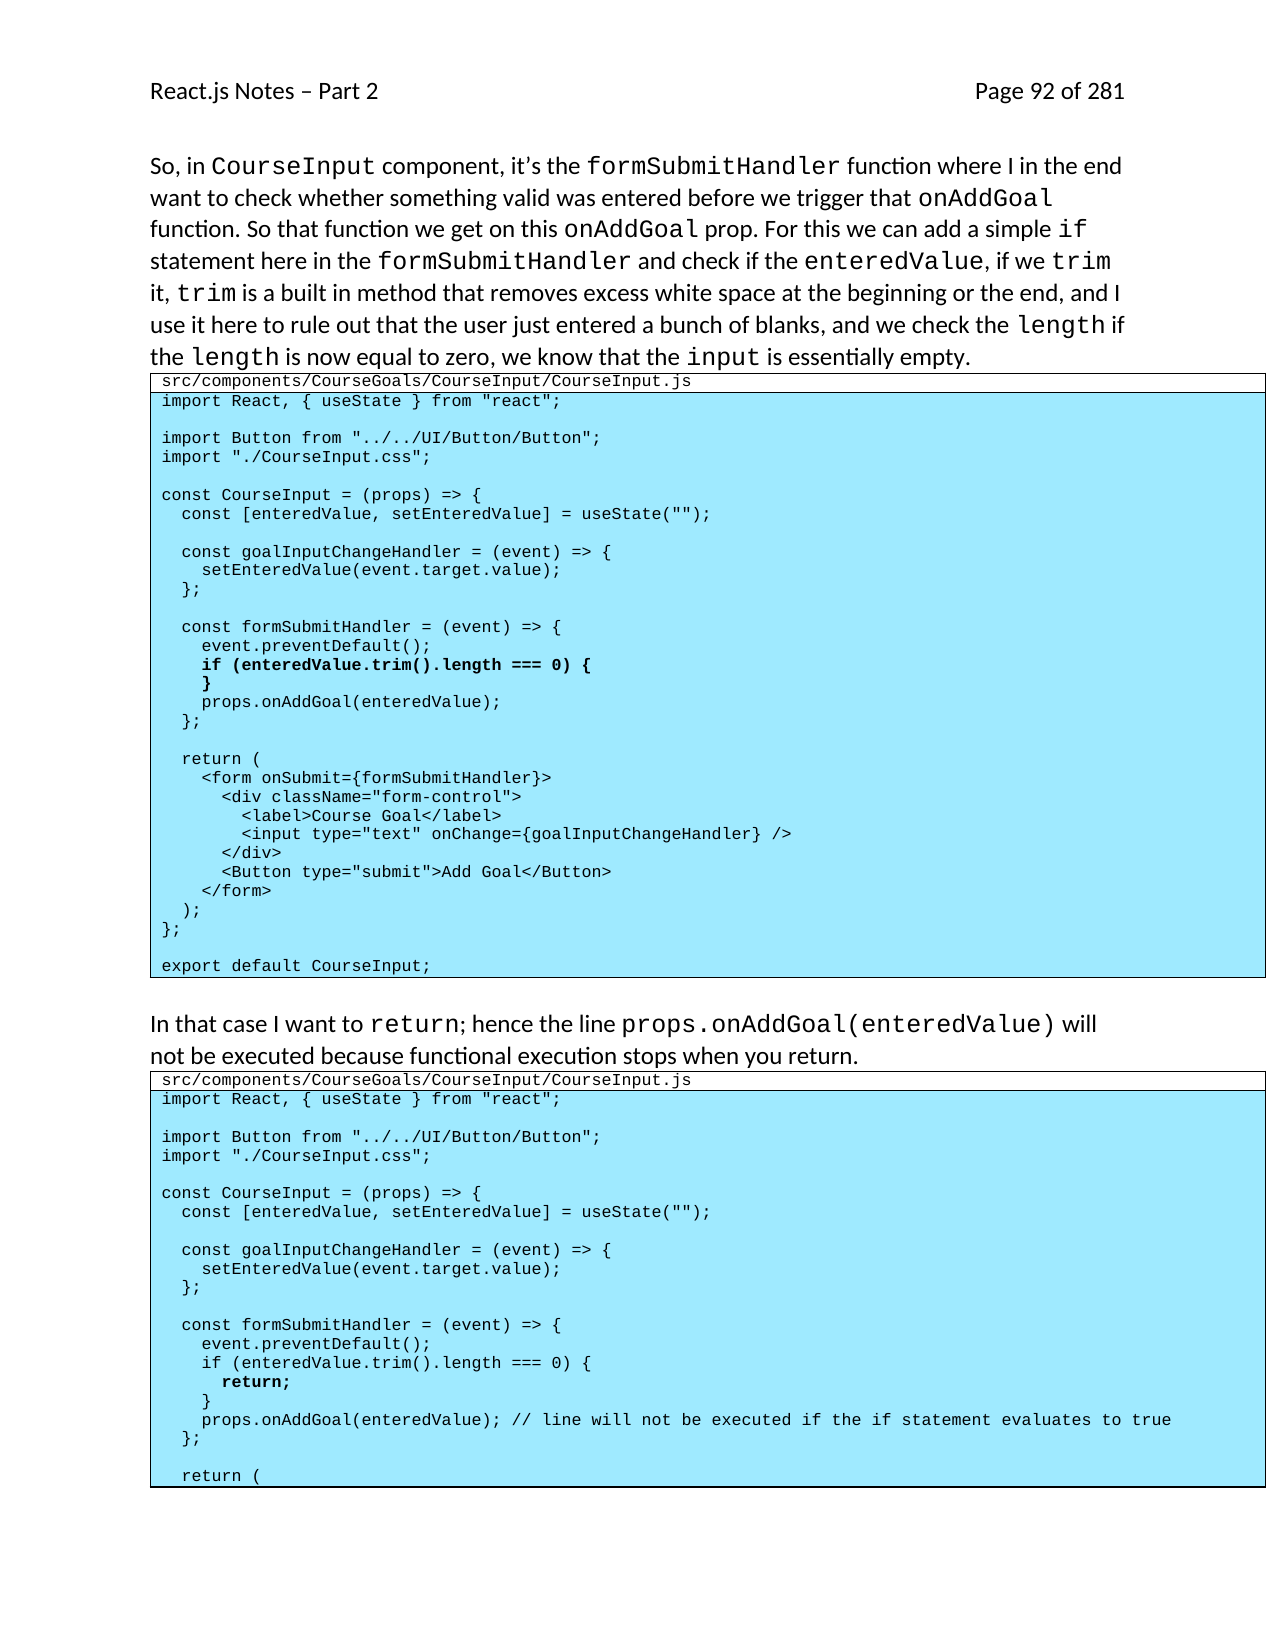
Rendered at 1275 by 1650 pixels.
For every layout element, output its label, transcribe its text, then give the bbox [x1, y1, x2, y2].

text So, in CourseInput component, it’s the formSubmitHandler function where I in the end want to check whether something valid was entered before we trigger that onAddGoal function. So that function we get on this onAddGoal prop. For this we can add a simple if statement here in the formSubmitHandler and check if the enteredValue, if we trim it, trim is a built in method that removes excess white space at the beginning or the end, and I use it here to rule out that the user just entered a bunch of blanks, and we check the length if the length is now equal to zero, we know that the input is essentially empty. [150, 150, 1125, 372]
table_header src/components/CourseGoals/CourseInput/CourseInput.js [151, 1072, 1265, 1090]
table_header src/components/CourseGoals/CourseInput/CourseInput.js [151, 374, 1265, 392]
text In that case I want to return; hence the line props.onAddGoal(enteredValue) will not be executed because functional execution stops when you return. [150, 1008, 1125, 1071]
table_cell import React, { useState } from "react"; import Button from "../../UI/Button/Button"; import "./CourseInput.css"; const CourseInput = (props) => { const [enteredValue, setEnteredValue] = useState(""); const goalInputChangeHandler = (event) => { setEnteredValue(event.target.value); }; const formSubmitHandler = (event) => { event.preventDefault(); if (enteredValue.trim().length === 0) { } props.onAddGoal(enteredValue); }; return ( <form onSubmit={formSubmitHandler}> <div className="form-control"> <label>Course Goal</label> <input type="text" onChange={goalInputChangeHandler} /> </div> <Button type="submit">Add Goal</Button> </form> ); }; export default CourseInput; [151, 393, 1265, 977]
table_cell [151, 1091, 1265, 1486]
